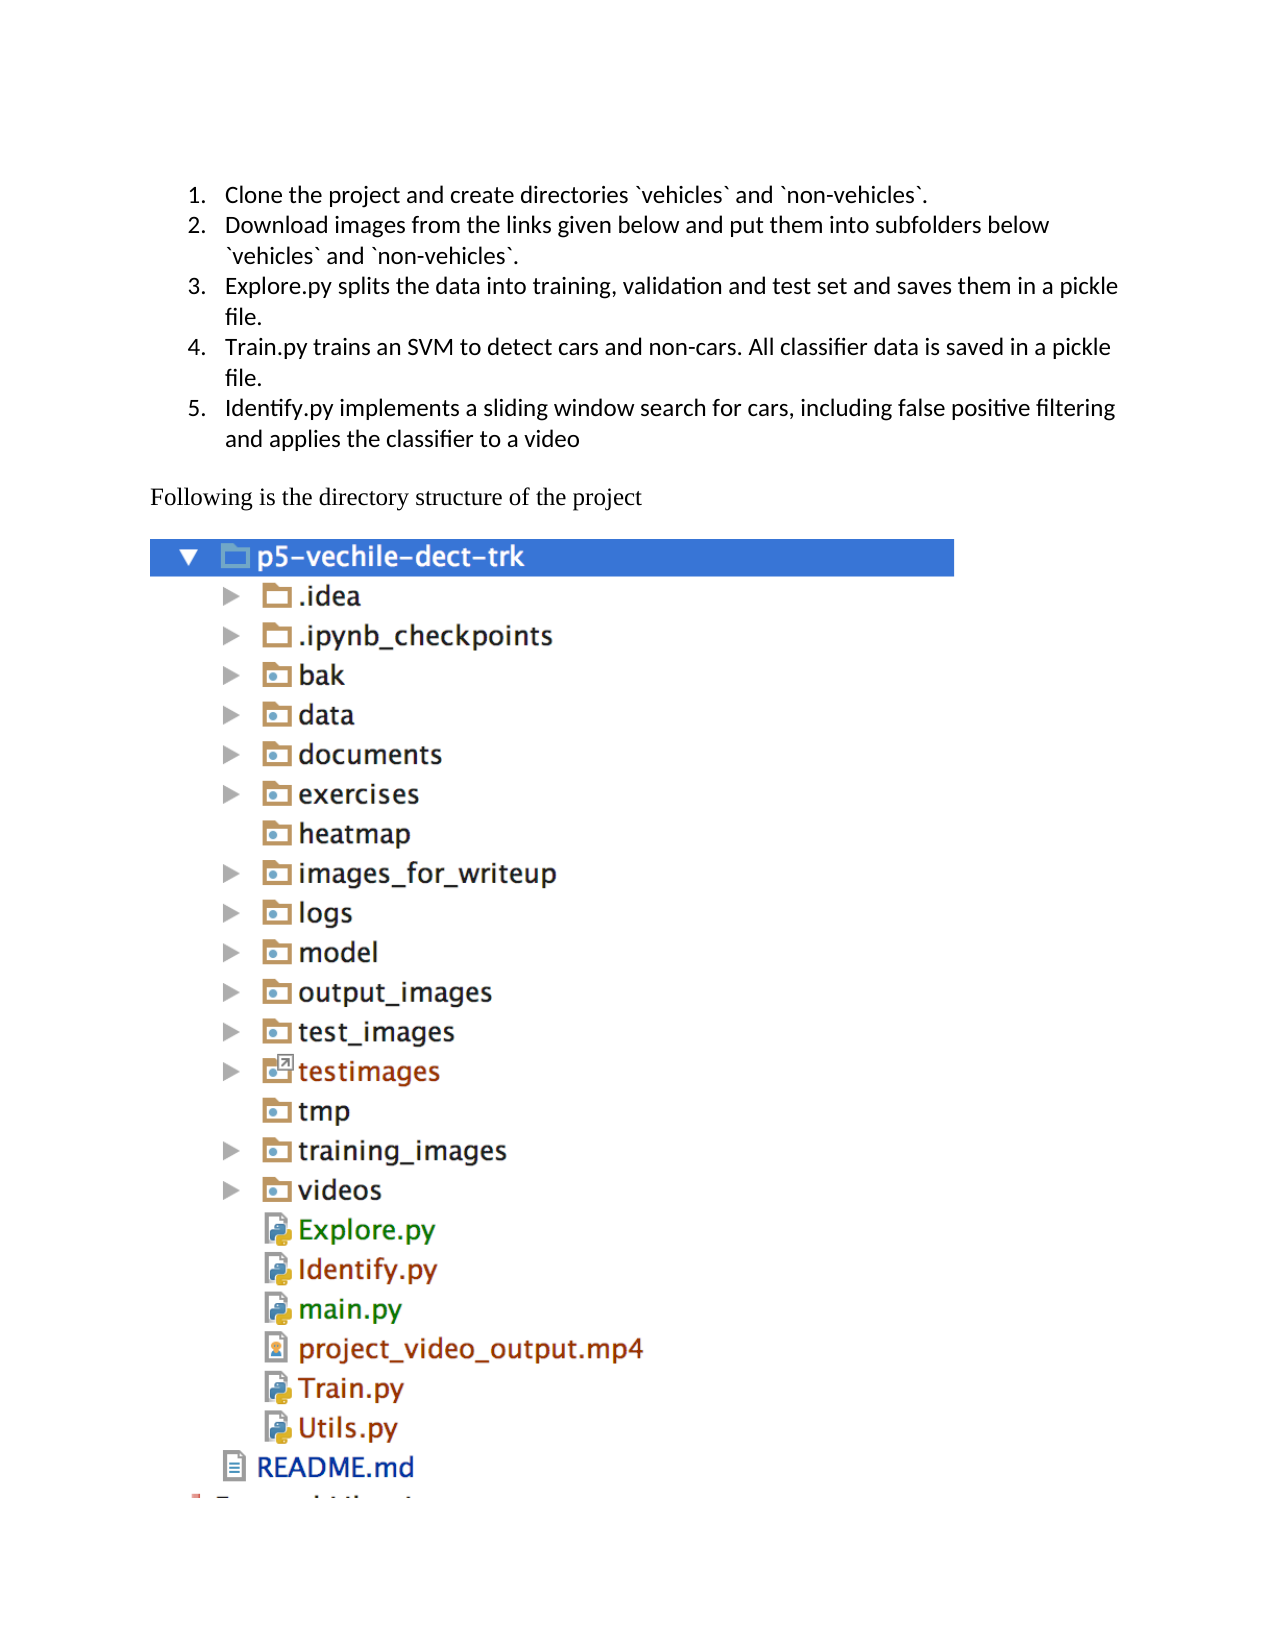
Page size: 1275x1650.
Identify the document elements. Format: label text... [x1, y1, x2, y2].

list Download images from the links given below and put them into subfolders below `vehicles` and `non-vehicles`. [187, 209, 1125, 270]
list Identify.py implements a sliding window search for cars, including false positive filtering and applies the classifier to a video [187, 392, 1125, 453]
list Clone the project and create directories `vehicles` and `non-vehicles`. [187, 179, 1125, 209]
text Following is the directory structure of the project [150, 482, 1125, 511]
list Train.py trains an SVM to detect cars and non-cars. All classifier data is saved in a pickle file. [187, 331, 1125, 392]
list Explore.py splits the data into training, validation and test set and saves them in a pickle file. [187, 270, 1125, 331]
picture [150, 539, 955, 1498]
